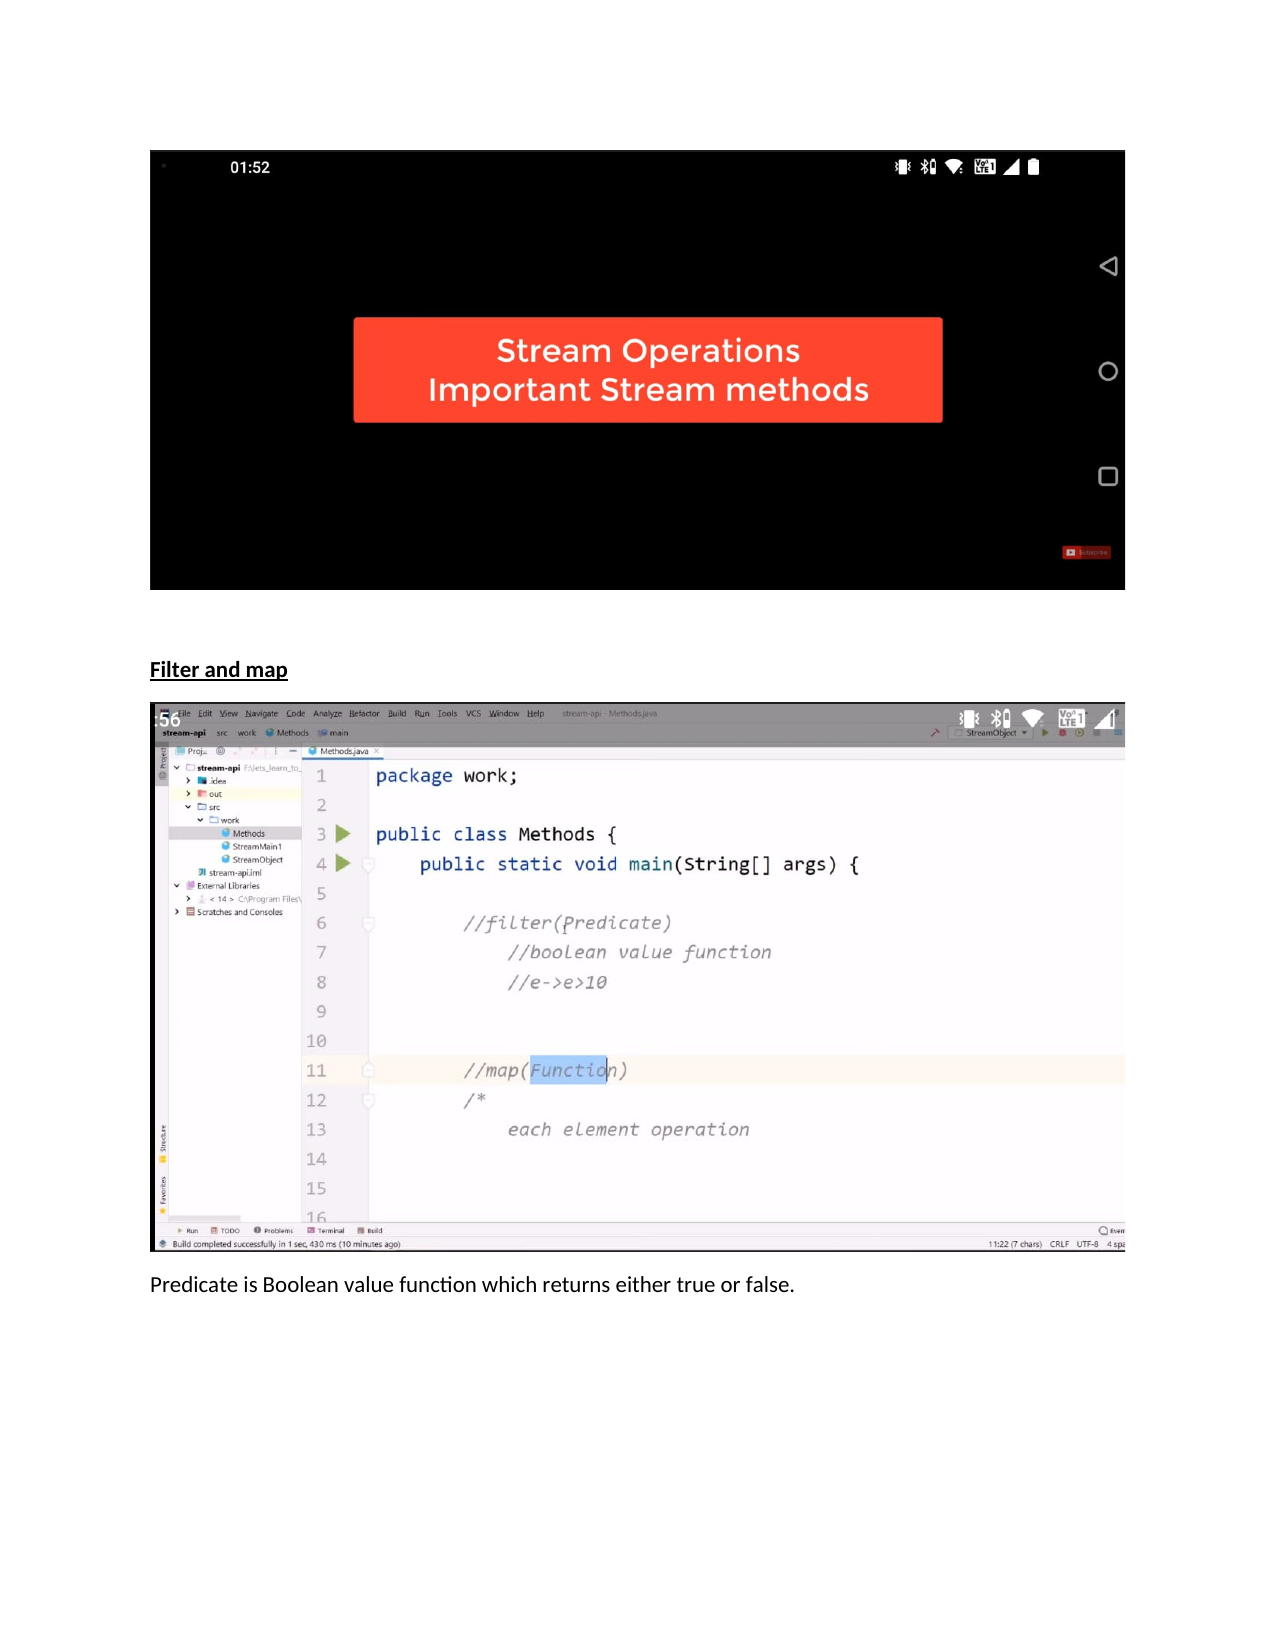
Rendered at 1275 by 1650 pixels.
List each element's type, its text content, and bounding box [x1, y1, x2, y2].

text Filter and map [150, 655, 1125, 683]
picture [150, 702, 1125, 1252]
text Predicate is Boolean value function which returns either true or false. [150, 1271, 1125, 1298]
picture [150, 150, 1125, 590]
